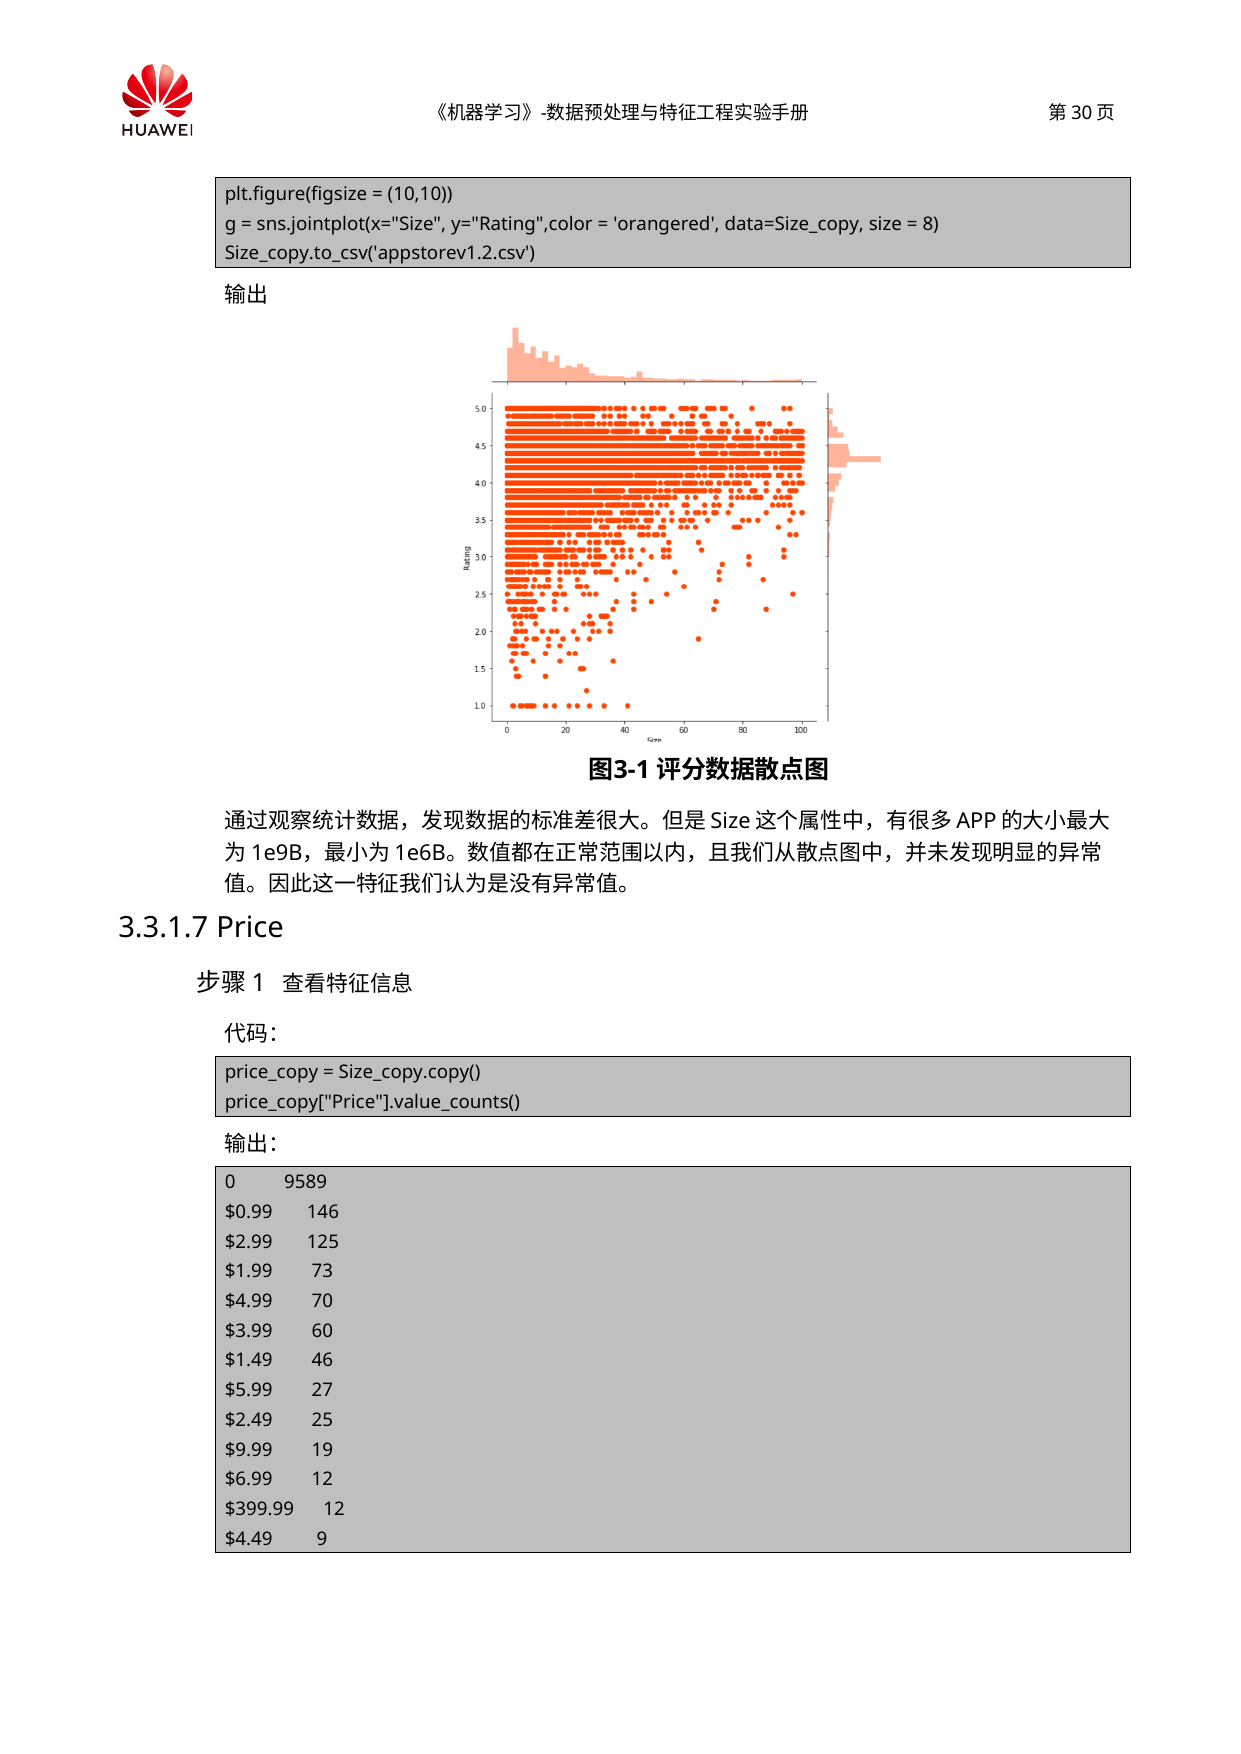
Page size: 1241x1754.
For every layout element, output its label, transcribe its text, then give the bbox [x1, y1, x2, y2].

text g = sns.jointplot(x="Size", y="Rating",color = 'orangered', data=Size_copy, size = 8) [216, 207, 1130, 236]
text plt.figure(figsize = (10,10)) [216, 178, 1130, 206]
text Size_copy.to_csv('appstorev1.2.csv') [216, 237, 1130, 267]
text price_copy = Size_copy.copy() [216, 1057, 1130, 1084]
picture [461, 316, 885, 742]
text 输出： [224, 1126, 1122, 1157]
text $4.99 70 [216, 1284, 1130, 1313]
text $1.99 73 [216, 1254, 1130, 1283]
text $3.99 60 [216, 1314, 1130, 1343]
text $2.99 125 [216, 1225, 1130, 1253]
text $0.99 146 [216, 1195, 1130, 1224]
text 查看特征信息 [266, 963, 1122, 999]
text 代码： [224, 1016, 1122, 1047]
text $399.99 12 [216, 1492, 1130, 1521]
text $4.49 9 [216, 1522, 1130, 1552]
subtitle Price [118, 906, 1122, 946]
text $1.49 46 [216, 1344, 1130, 1372]
text 评分数据散点图 [295, 750, 1122, 786]
text $6.99 12 [216, 1462, 1130, 1491]
text $2.49 25 [216, 1403, 1130, 1432]
text 通过观察统计数据，发现数据的标准差很大。但是Size这个属性中，有很多APP的大小最大为1e9B，最小为1e6B。数值都在正常范围以内，且我们从散点图中，并未发现明显的异常值。因此这一特征我们认为是没有异常值。 [224, 803, 1122, 898]
text 0 9589 [216, 1167, 1130, 1194]
text price_copy["Price"].value_counts() [216, 1085, 1130, 1116]
text $9.99 19 [216, 1433, 1130, 1461]
text 输出 [224, 277, 1122, 308]
picture [122, 64, 193, 136]
text $5.99 27 [216, 1373, 1130, 1402]
